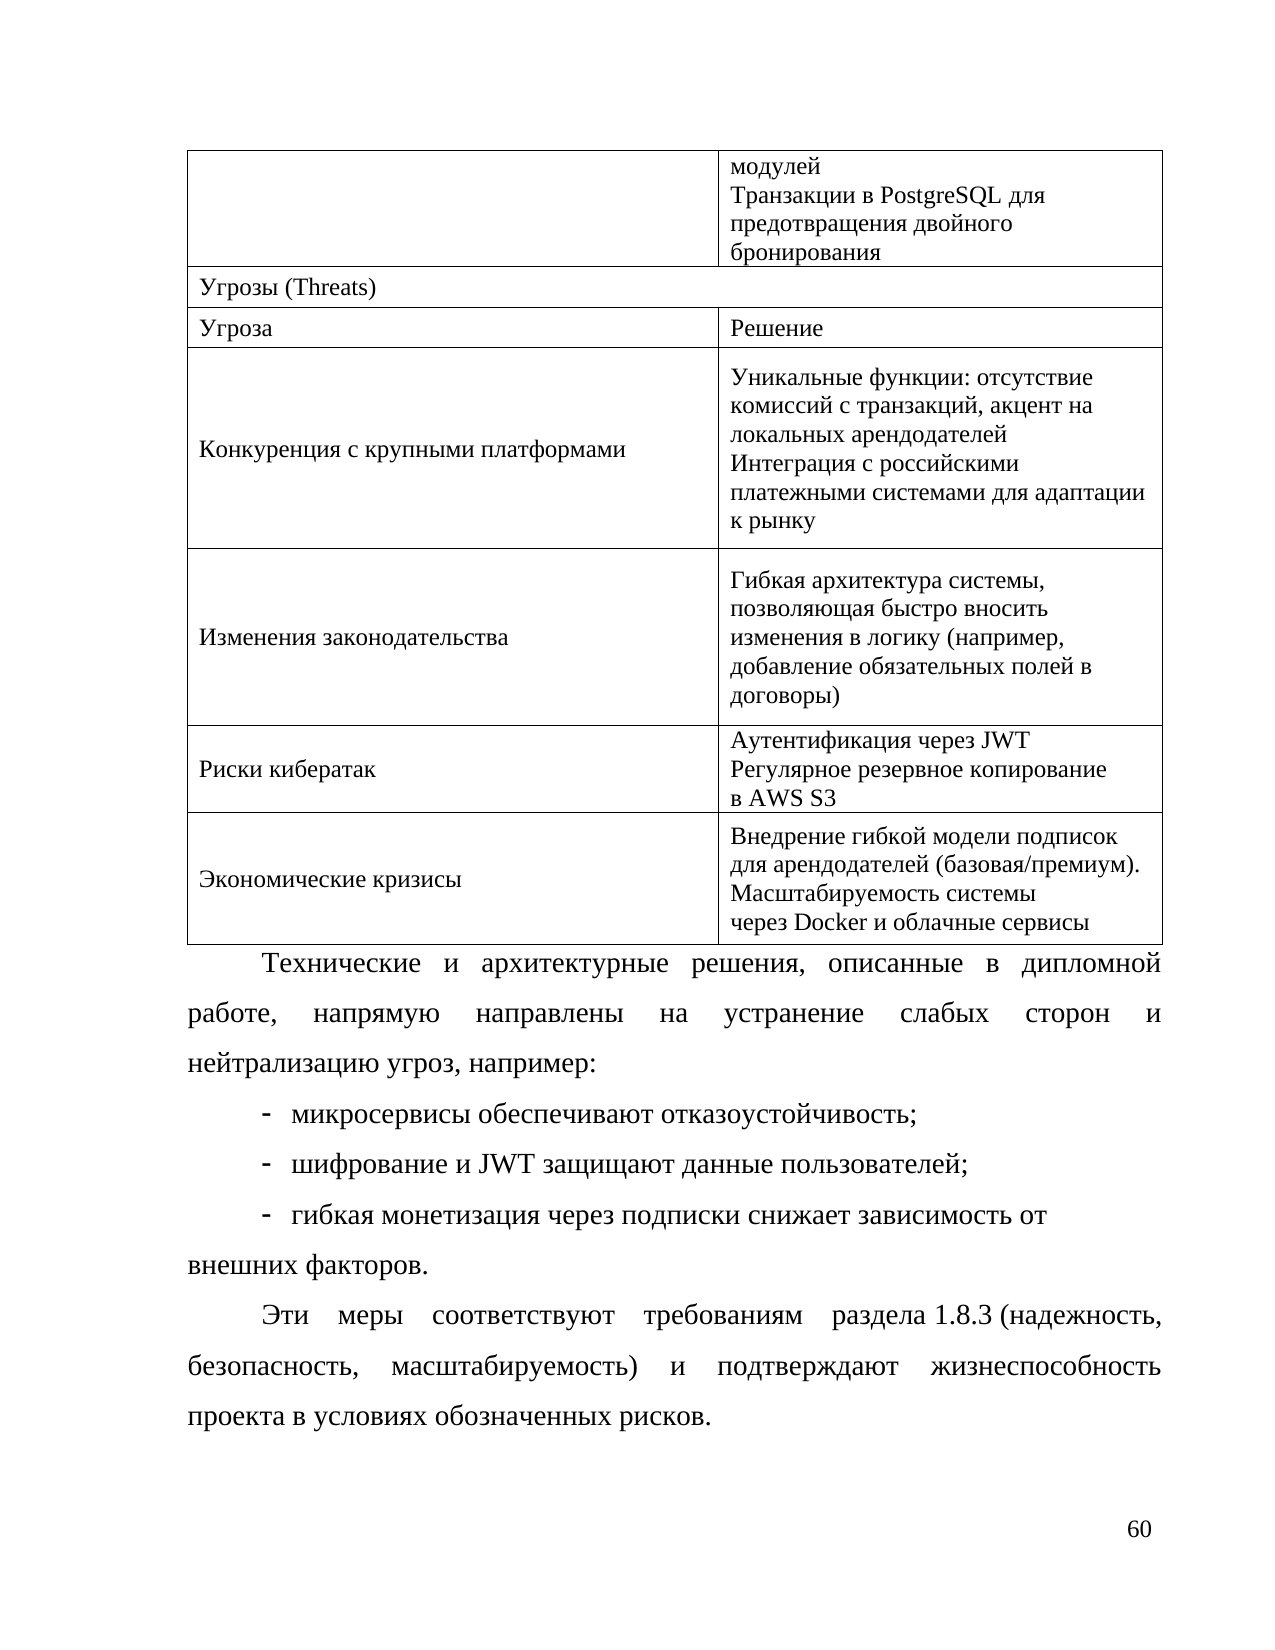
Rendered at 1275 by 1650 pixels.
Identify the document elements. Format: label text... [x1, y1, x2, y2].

table_cell Угроза [188, 308, 718, 347]
table_cell Конкуренция с крупными платформами [188, 348, 718, 548]
table_cell Изменения законодательства [188, 549, 718, 724]
text Технические и архитектурные решения, описанные в дипломной работе, напрямую направлены на устранение слабых сторон и нейтрализацию угроз, например: [187, 945, 1162, 1079]
text Эти меры соответствуют требованиям раздела 1.8.3 (надежность, безопасность, масштабируемость) и подтверждают жизнеспособность проекта в условиях обозначенных рисков. [187, 1297, 1162, 1432]
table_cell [719, 151, 1162, 266]
table_cell Уникальные функции: отсутствие комиссий с транзакций, акцент на локальных арендодателей Интеграция с российскими платежными системами для адаптации к рынку [719, 348, 1162, 548]
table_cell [188, 151, 718, 266]
table_cell Аутентификация через JWT Регулярное резервное копирование в AWS S3 [719, 726, 1162, 812]
list гибкая монетизация через подписки снижает зависимость от внешних факторов. [187, 1197, 1152, 1281]
list микросервисы обеспечивают отказоустойчивость; [187, 1096, 1152, 1129]
list шифрование и JWT защищают данные пользователей; [187, 1146, 1152, 1180]
table_cell Риски кибератак [188, 726, 718, 812]
table_cell Экономические кризисы [188, 813, 718, 944]
table_cell Внедрение гибкой модели подписок для арендодателей (базовая/премиум). Масштабируемость системы через Docker и облачные сервисы [719, 813, 1162, 944]
table_cell Гибкая архитектура системы, позволяющая быстро вносить изменения в логику (например, добавление обязательных полей в договоры) [719, 549, 1162, 724]
table_cell Решение [719, 308, 1162, 347]
table_cell Угрозы (Threats) [188, 267, 1162, 307]
